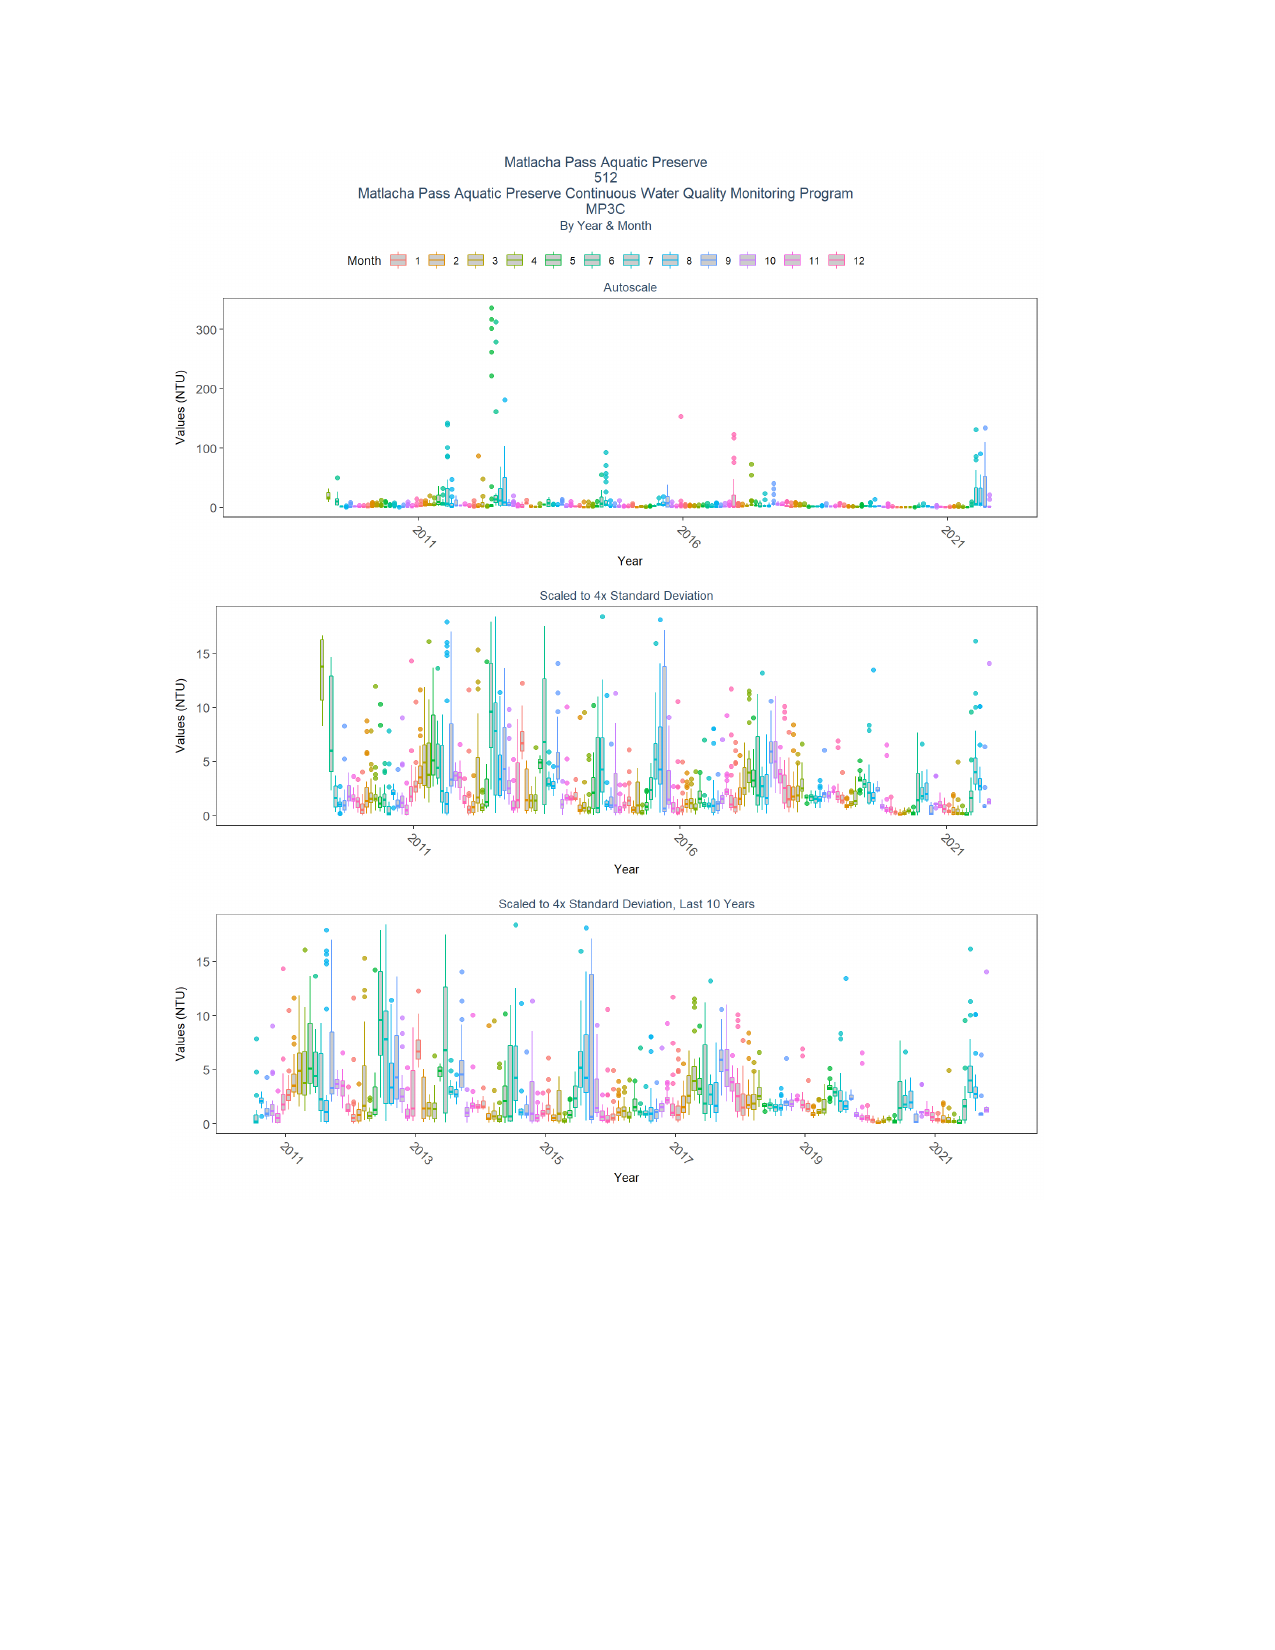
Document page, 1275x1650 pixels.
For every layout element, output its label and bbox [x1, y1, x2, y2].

picture [168, 150, 1044, 1200]
